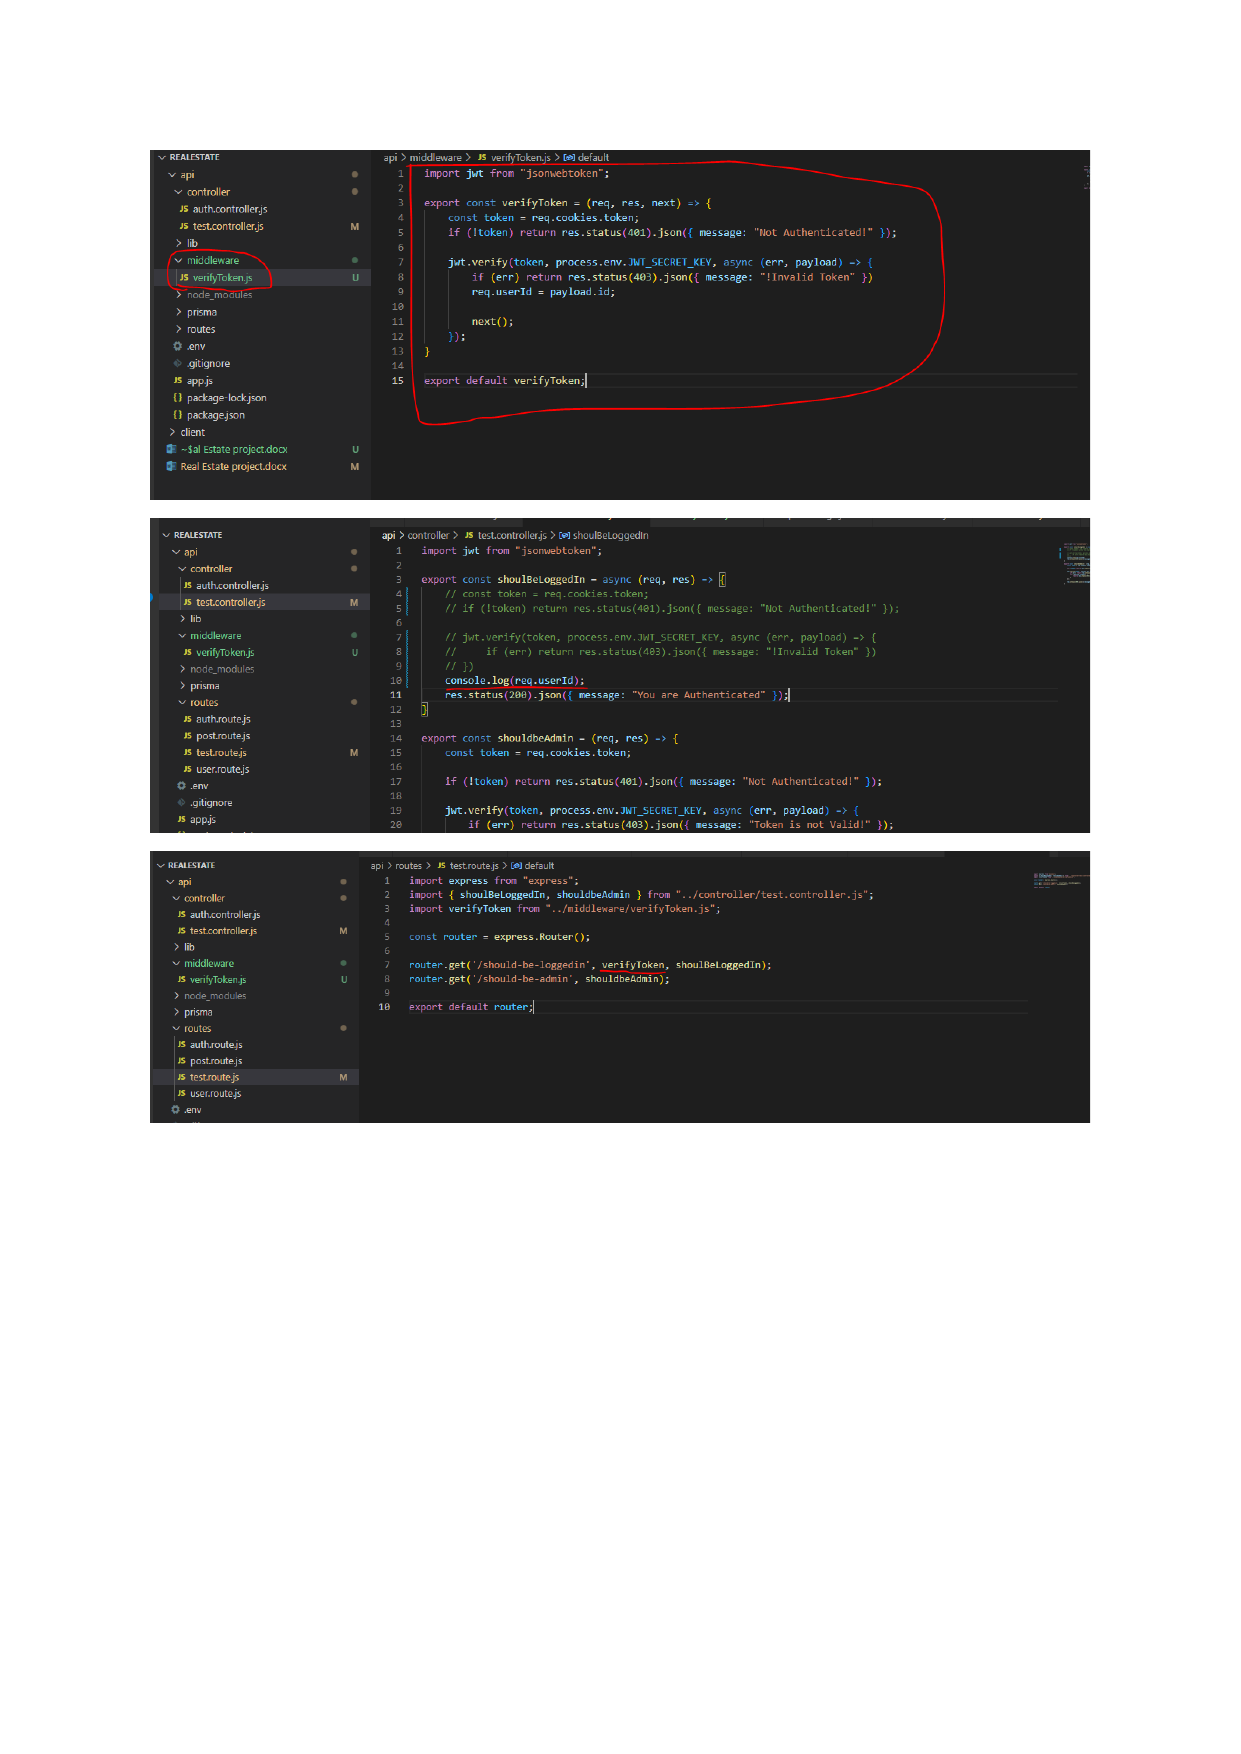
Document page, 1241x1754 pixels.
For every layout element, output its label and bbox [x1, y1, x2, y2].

picture [150, 518, 1091, 833]
picture [150, 851, 1091, 1123]
picture [150, 150, 1091, 500]
